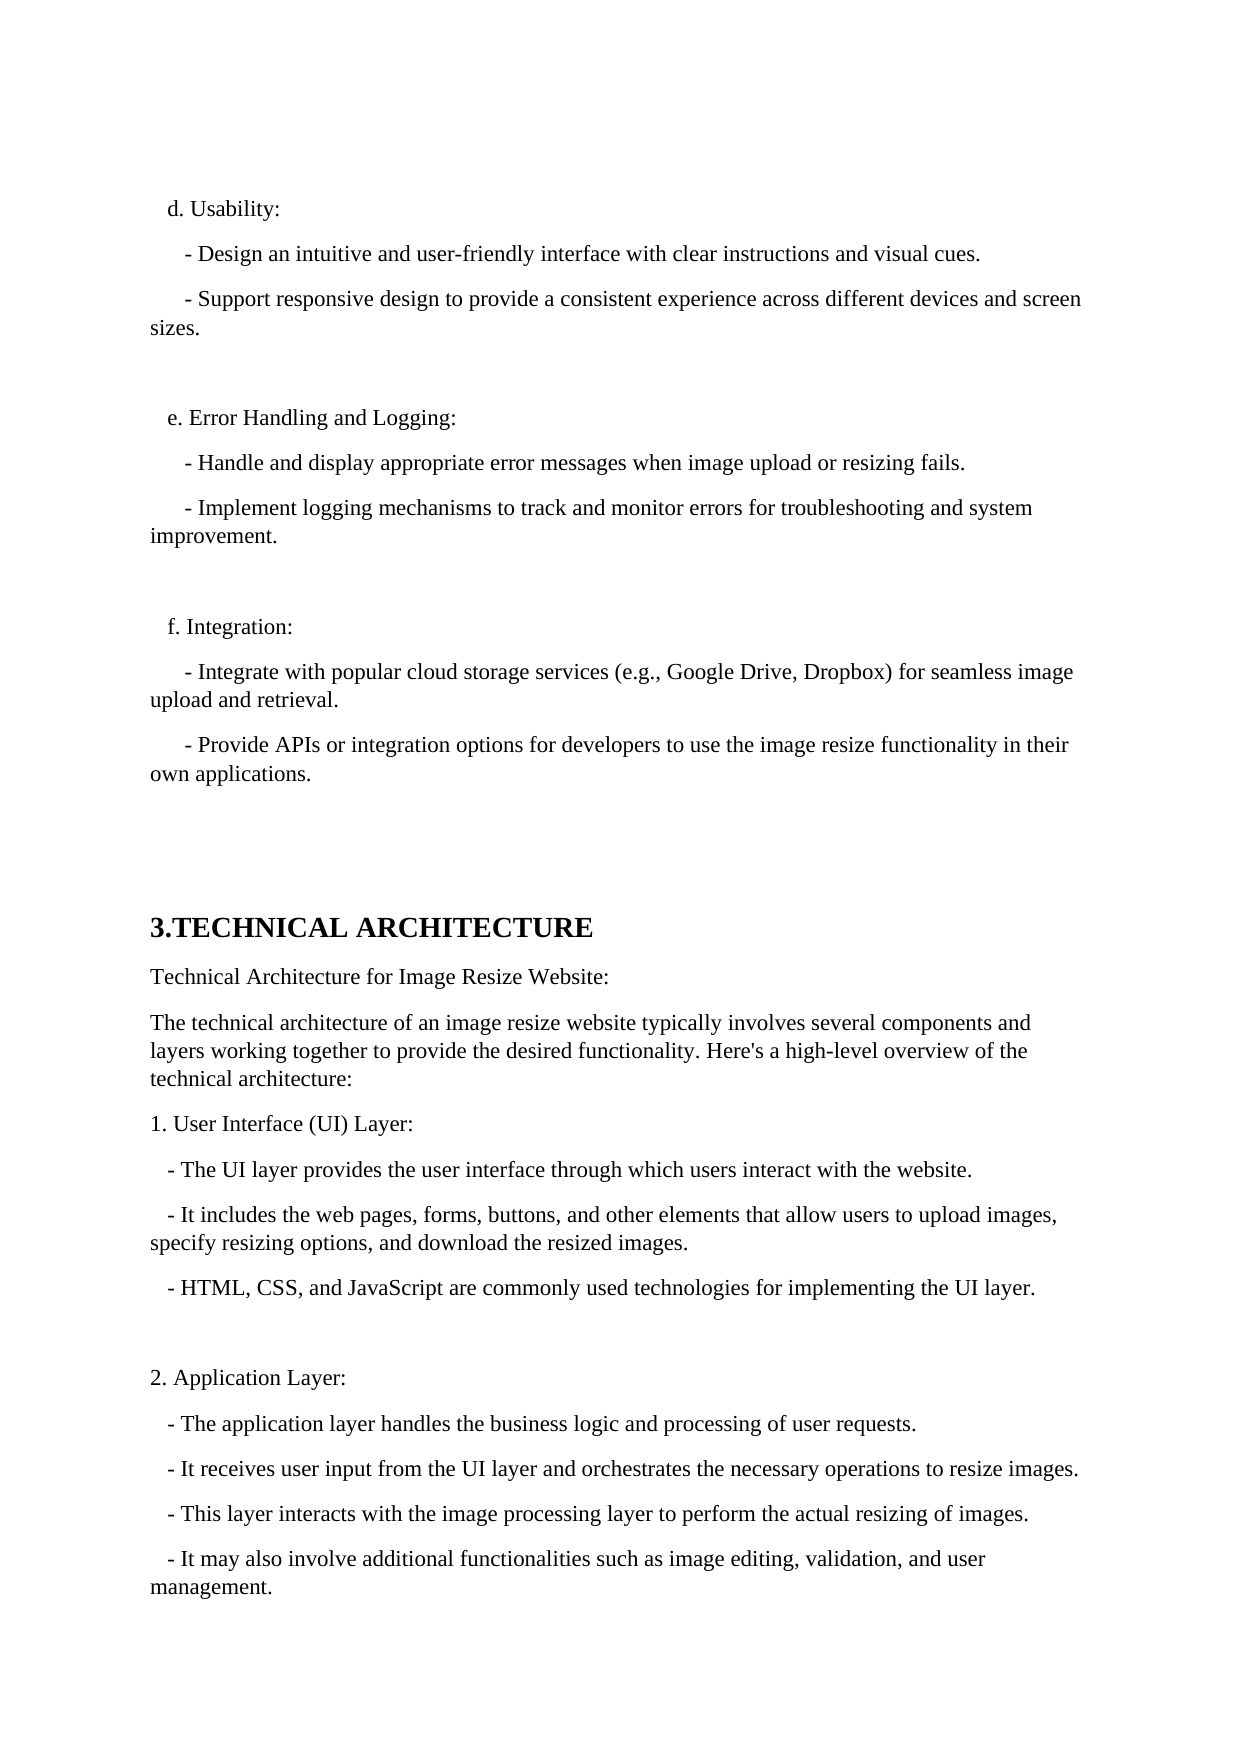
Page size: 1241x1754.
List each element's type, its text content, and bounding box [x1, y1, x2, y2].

text 3.TECHNICAL ARCHITECTURE [150, 911, 1090, 944]
text 1. User Interface (UI) Layer: [150, 1111, 1090, 1137]
text e. Error Handling and Logging: [150, 404, 1090, 430]
text f. Integration: [150, 613, 1090, 639]
text - The UI layer provides the user interface through which users interact with the website. [150, 1156, 1090, 1182]
text 2. Application Layer: [150, 1364, 1090, 1391]
text - Handle and display appropriate error messages when image upload or resizing fails. [150, 449, 1090, 475]
text - Provide APIs or integration options for developers to use the image resize functionality in their own applications. [150, 731, 1090, 786]
text - It may also involve additional functionalities such as image editing, validation, and user management. [150, 1545, 1090, 1600]
text - This layer interacts with the image processing layer to perform the actual resizing of images. [150, 1500, 1090, 1526]
text - The application layer handles the business logic and processing of user requests. [150, 1409, 1090, 1436]
text d. Usability: [150, 195, 1090, 221]
text - It receives user input from the UI layer and orchestrates the necessary operations to resize images. [150, 1455, 1090, 1481]
text - Design an intuitive and user-friendly interface with clear instructions and visual cues. [150, 240, 1090, 267]
text Technical Architecture for Image Resize Website: [150, 963, 1090, 990]
text - Implement logging mechanisms to track and monitor errors for troubleshooting and system improvement. [150, 494, 1090, 549]
text - Integrate with popular cloud storage services (e.g., Google Drive, Dropbox) for seamless image upload and retrieval. [150, 658, 1090, 713]
text The technical architecture of an image resize website typically involves several components and layers working together to provide the desired functionality. Here's a high-level overview of the technical architecture: [150, 1008, 1090, 1092]
text - It includes the web pages, forms, buttons, and other elements that allow users to upload images, specify resizing options, and download the resized images. [150, 1201, 1090, 1256]
text - Support responsive design to provide a consistent experience across different devices and screen sizes. [150, 285, 1090, 340]
text - HTML, CSS, and JavaScript are commonly used technologies for implementing the UI layer. [150, 1274, 1090, 1301]
